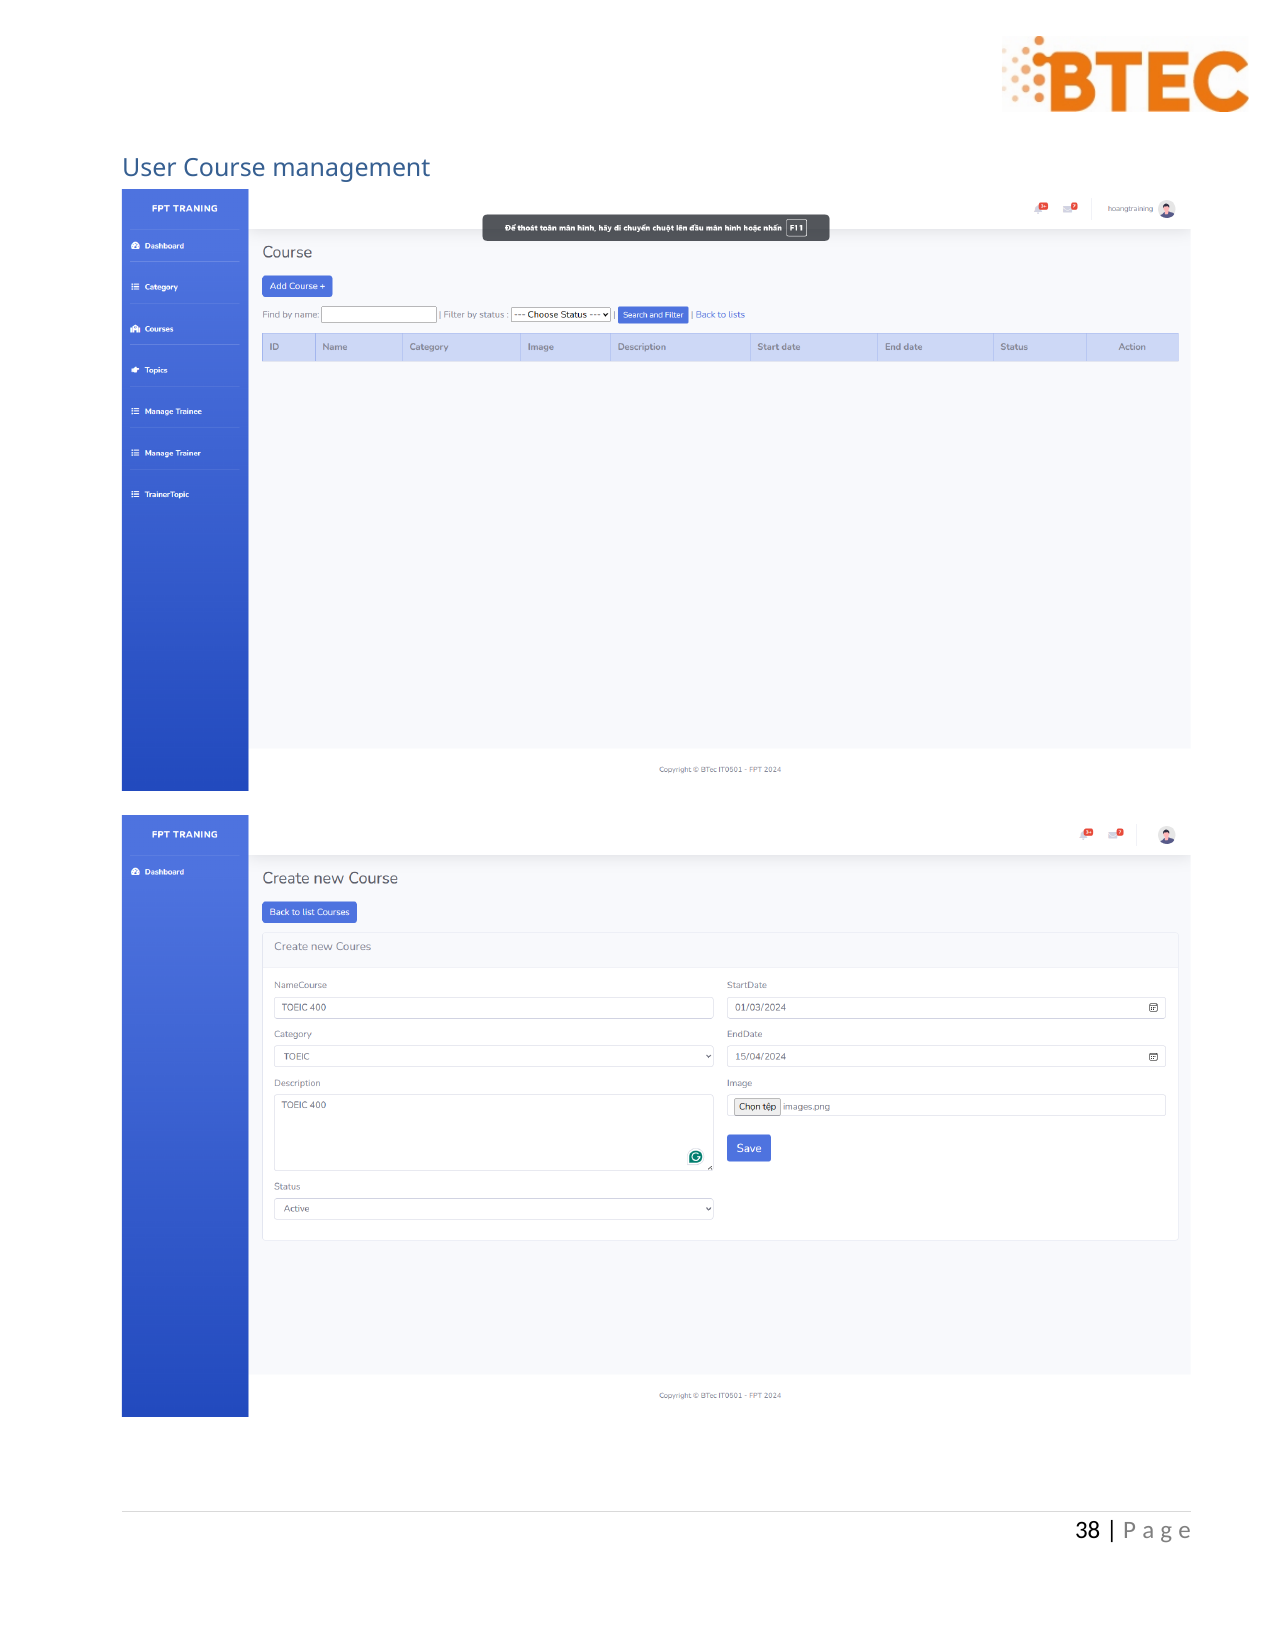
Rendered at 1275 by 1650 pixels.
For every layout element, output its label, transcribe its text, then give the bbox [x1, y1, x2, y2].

picture [121, 815, 1191, 1417]
picture [121, 189, 1191, 791]
subtitle User Course management [122, 150, 1191, 184]
picture [1001, 36, 1249, 112]
